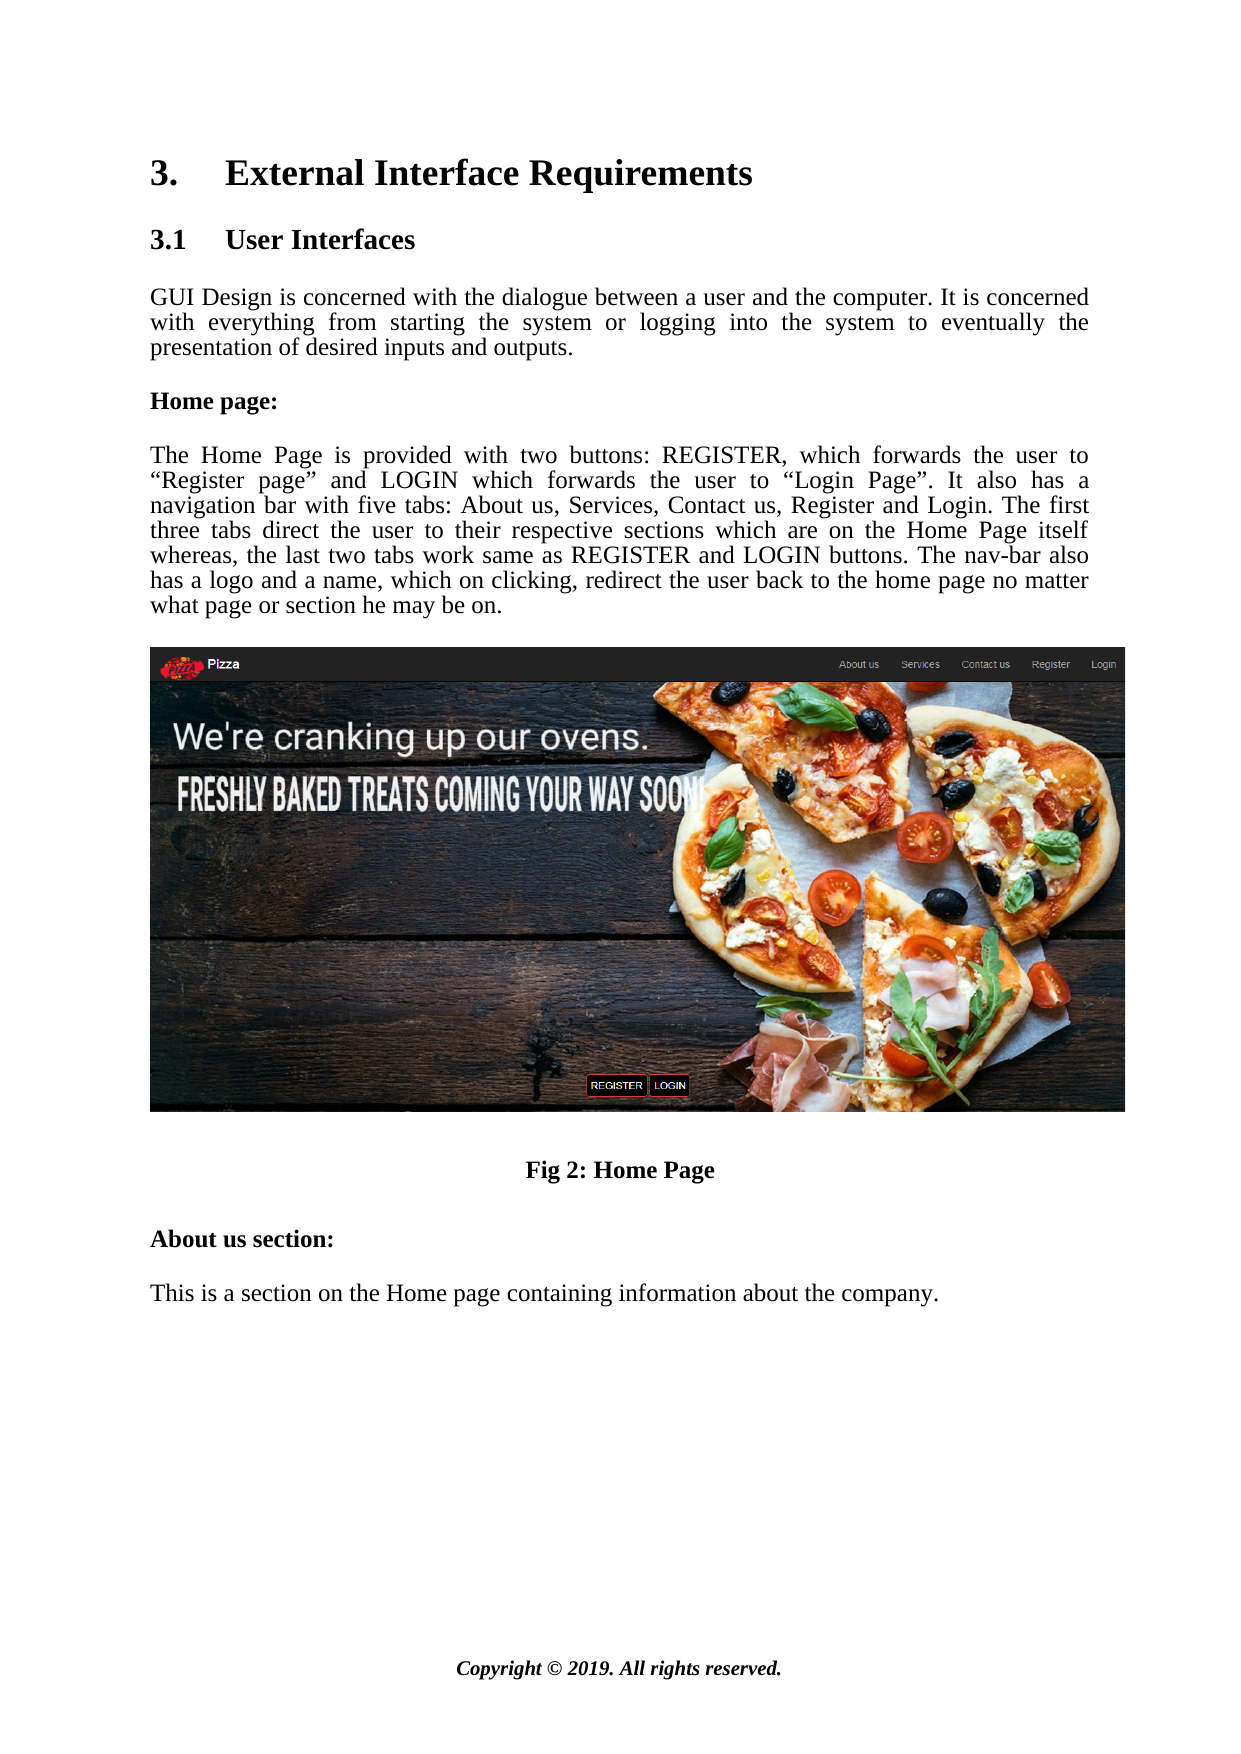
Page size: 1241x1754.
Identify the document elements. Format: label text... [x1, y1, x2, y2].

text This is a section on the Home page containing information about the company. [150, 1281, 1090, 1306]
text The Home Page is provided with two buttons: REGISTER, which forwards the user to “Register page” and LOGIN which forwards the user to “Login Page”. It also has a navigation bar with five tabs: About us, Services, Contact us, Register and Login. The first three tabs direct the user to their respective sections which are on the Home Page itself whereas, the last two tabs work same as REGISTER and LOGIN buttons. The nav-bar also has a logo and a name, which on clicking, redirect the user back to the home page no matter what page or section he may be on. [150, 443, 1090, 618]
subtitle External Interface Requirements [150, 150, 1090, 193]
picture [150, 647, 1125, 1112]
text About us section: [150, 1227, 1090, 1252]
subtitle User Interfaces [150, 222, 1090, 256]
text Home page: [150, 389, 1090, 414]
text GUI Design is concerned with the dialogue between a user and the computer. It is concerned with everything from starting the system or logging into the system to eventually the presentation of desired inputs and outputs. [150, 285, 1090, 360]
text Fig 2: Home Page [150, 1155, 1090, 1183]
